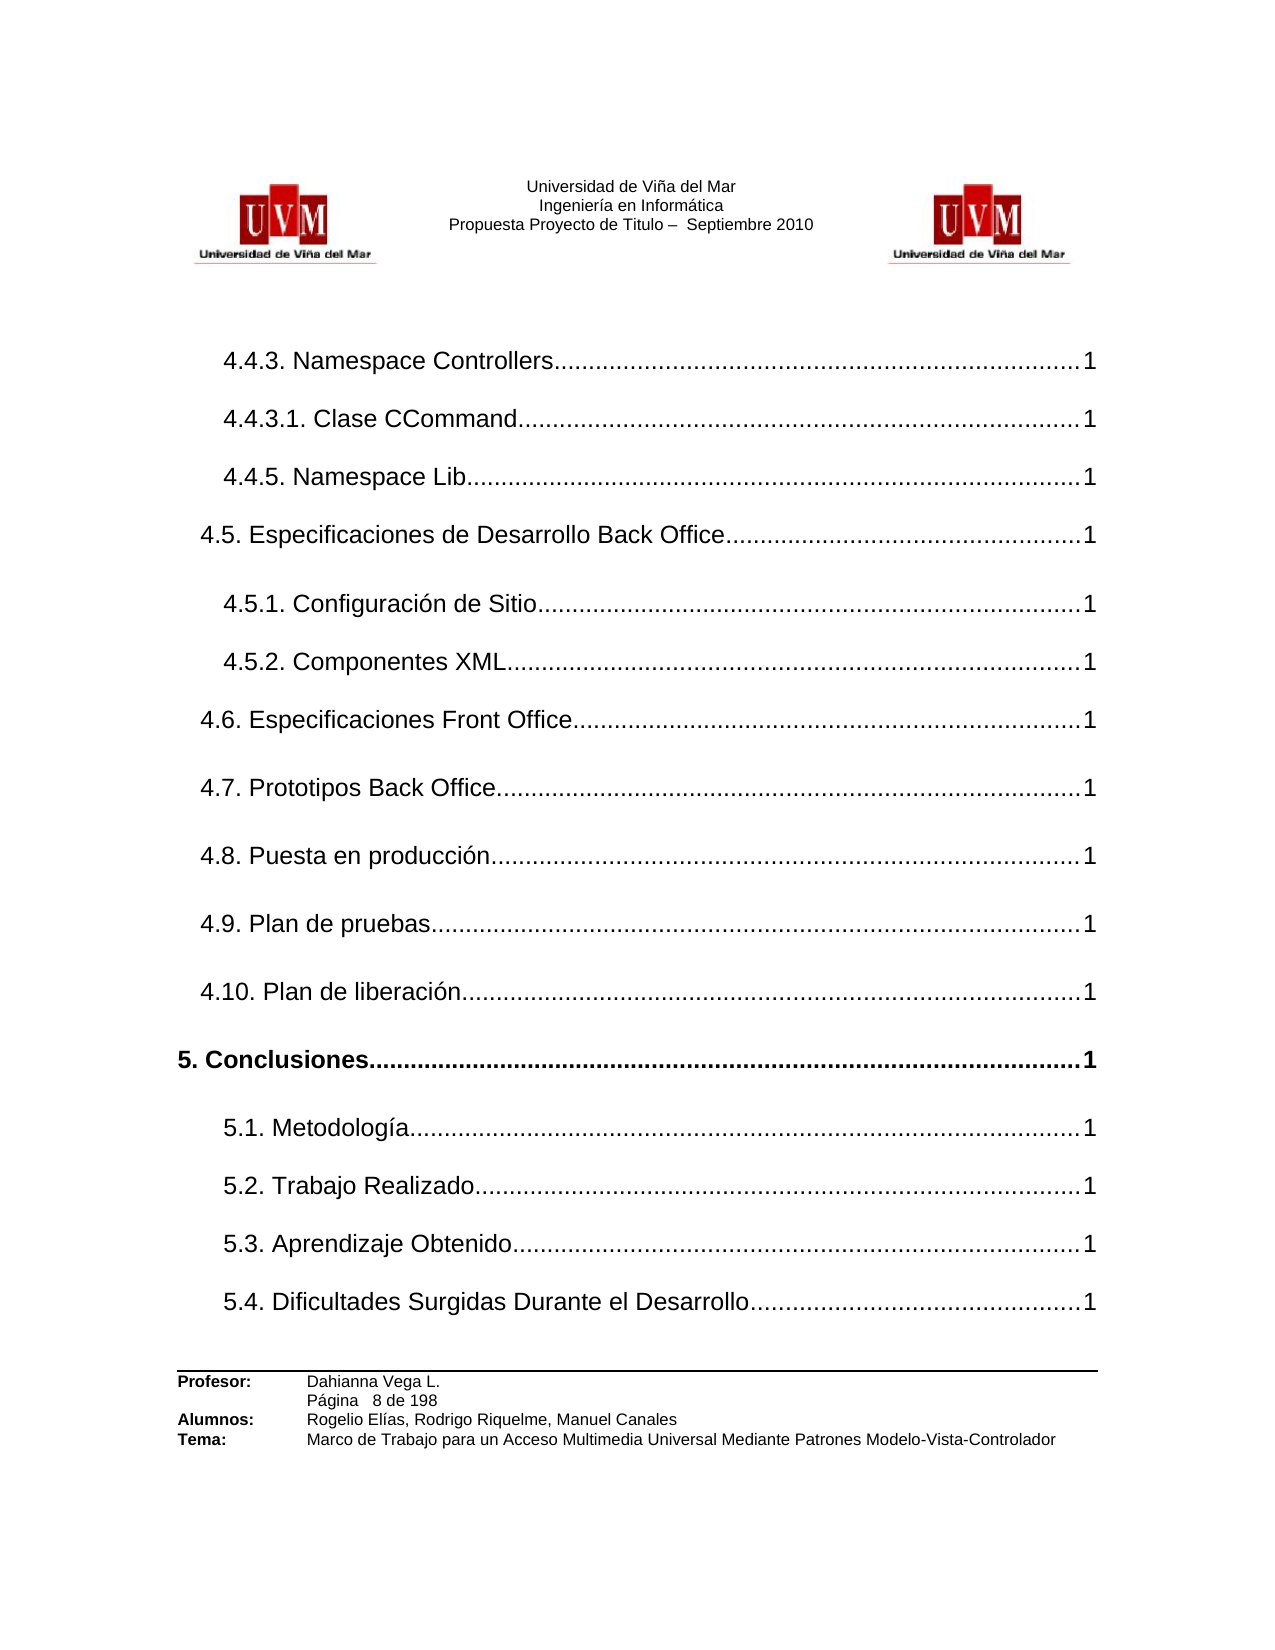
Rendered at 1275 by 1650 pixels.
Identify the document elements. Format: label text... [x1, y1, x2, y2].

text 4.4.3. Namespace Controllers 1 [223, 346, 1098, 375]
picture [871, 176, 1084, 267]
text 4.4.3.1. Clase CCommand 1 [223, 404, 1098, 433]
text 5.4. Dificultades Surgidas Durante el Desarrollo 1 [223, 1287, 1098, 1316]
text 4.7. Prototipos Back Office. 1 [200, 773, 1098, 801]
text 5.3. Aprendizaje Obtenido 1 [223, 1229, 1098, 1258]
text 4.5.1. Configuración de Sitio 1 [223, 588, 1098, 617]
text 5.2. Trabajo Realizado 1 [223, 1171, 1098, 1200]
text 5.1. Metodología 1 [223, 1113, 1098, 1142]
picture [177, 176, 390, 267]
text 5. Conclusiones 1 [177, 1045, 1098, 1074]
text 4.4.5. Namespace Lib 1 [223, 462, 1098, 491]
text 4.9. Plan de pruebas 1 [200, 909, 1098, 938]
text 4.5. Especificaciones de Desarrollo Back Office 1 [200, 520, 1098, 549]
text 4.5.2. Componentes XML 1 [223, 647, 1098, 675]
text 4.8. Puesta en producción 1 [200, 841, 1098, 869]
text 4.6. Especificaciones Front Office 1 [200, 704, 1098, 733]
text 4.10. Plan de liberación 1 [200, 977, 1098, 1006]
